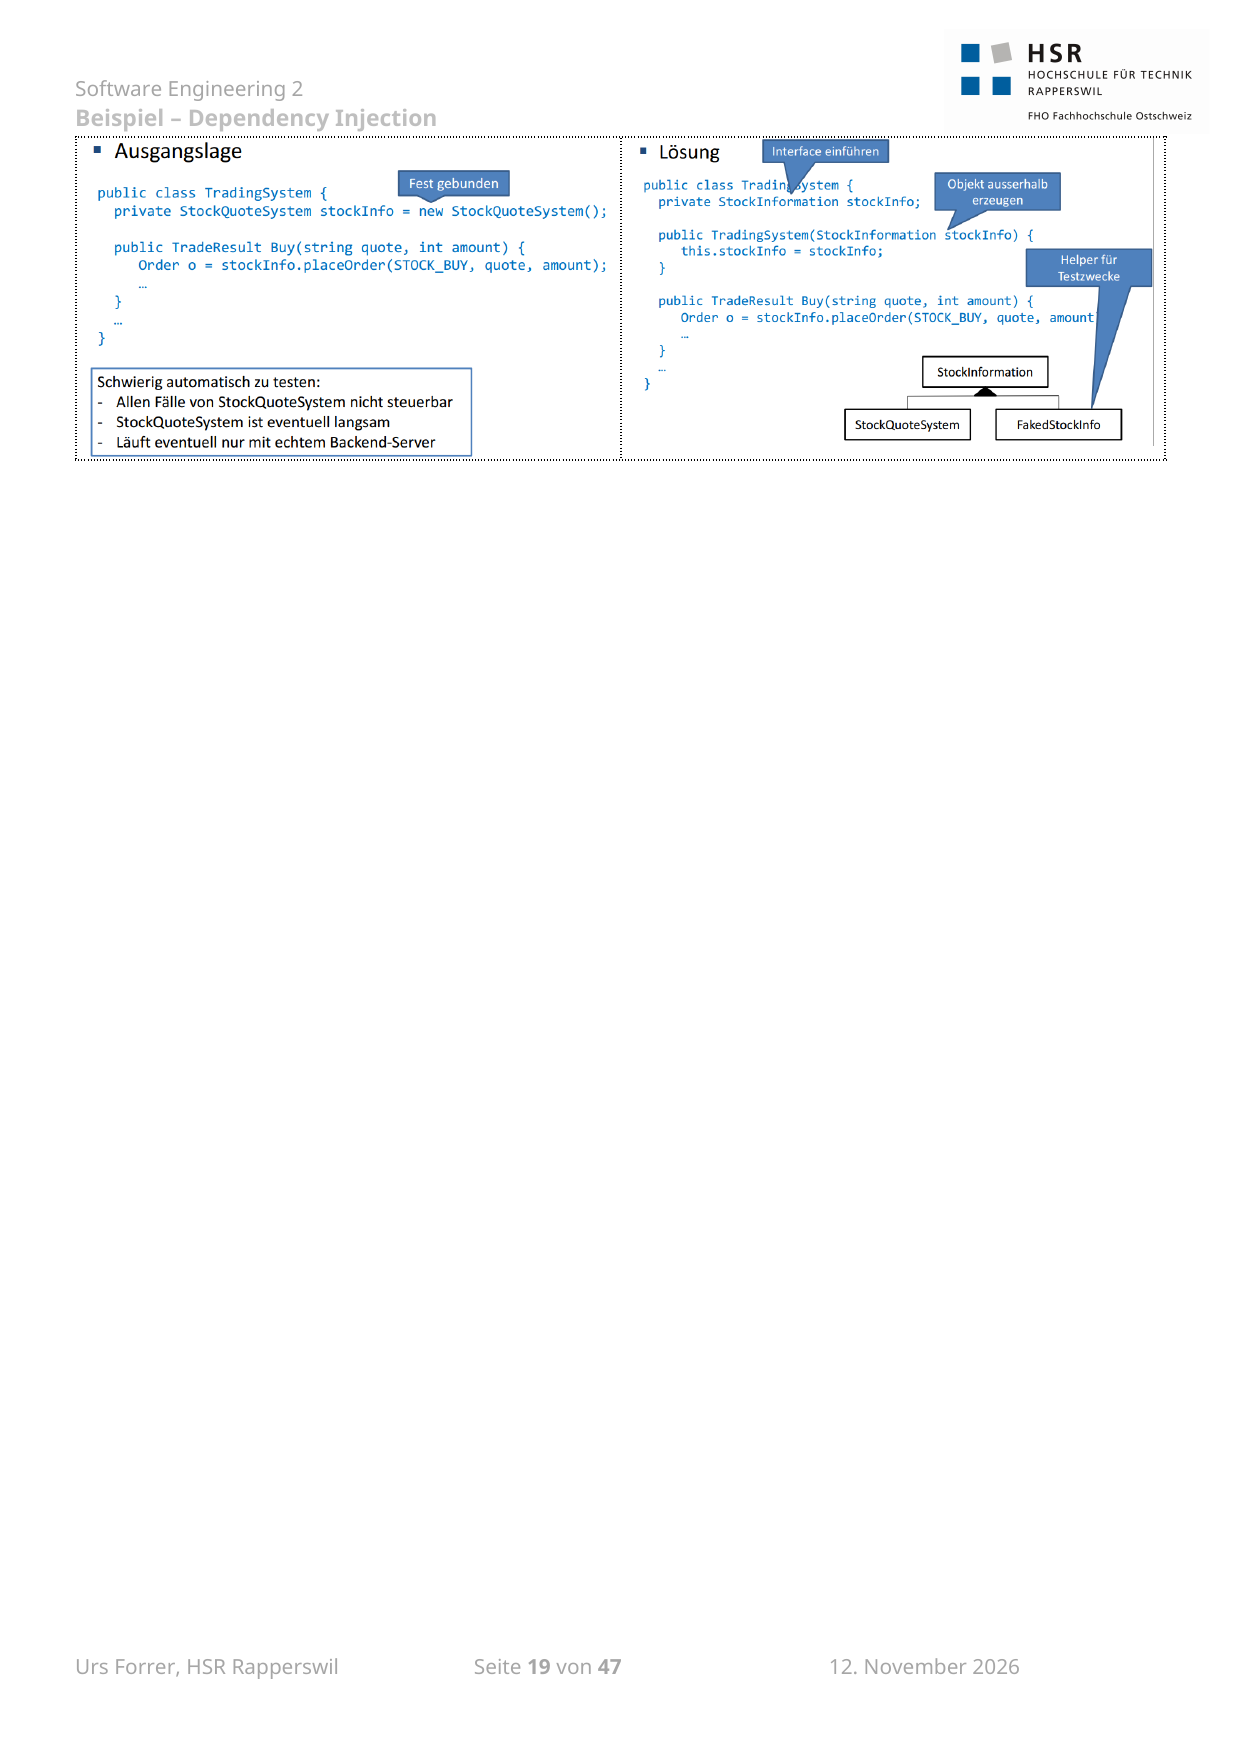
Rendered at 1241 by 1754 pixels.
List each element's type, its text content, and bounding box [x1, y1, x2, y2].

table_header [610, 136, 621, 458]
picture [87, 138, 610, 459]
picture [943, 29, 1210, 134]
table_header [621, 136, 1165, 458]
table_header [76, 136, 88, 458]
subtitle Beispiel – Dependency Injection [75, 102, 1165, 133]
picture [631, 138, 1154, 446]
